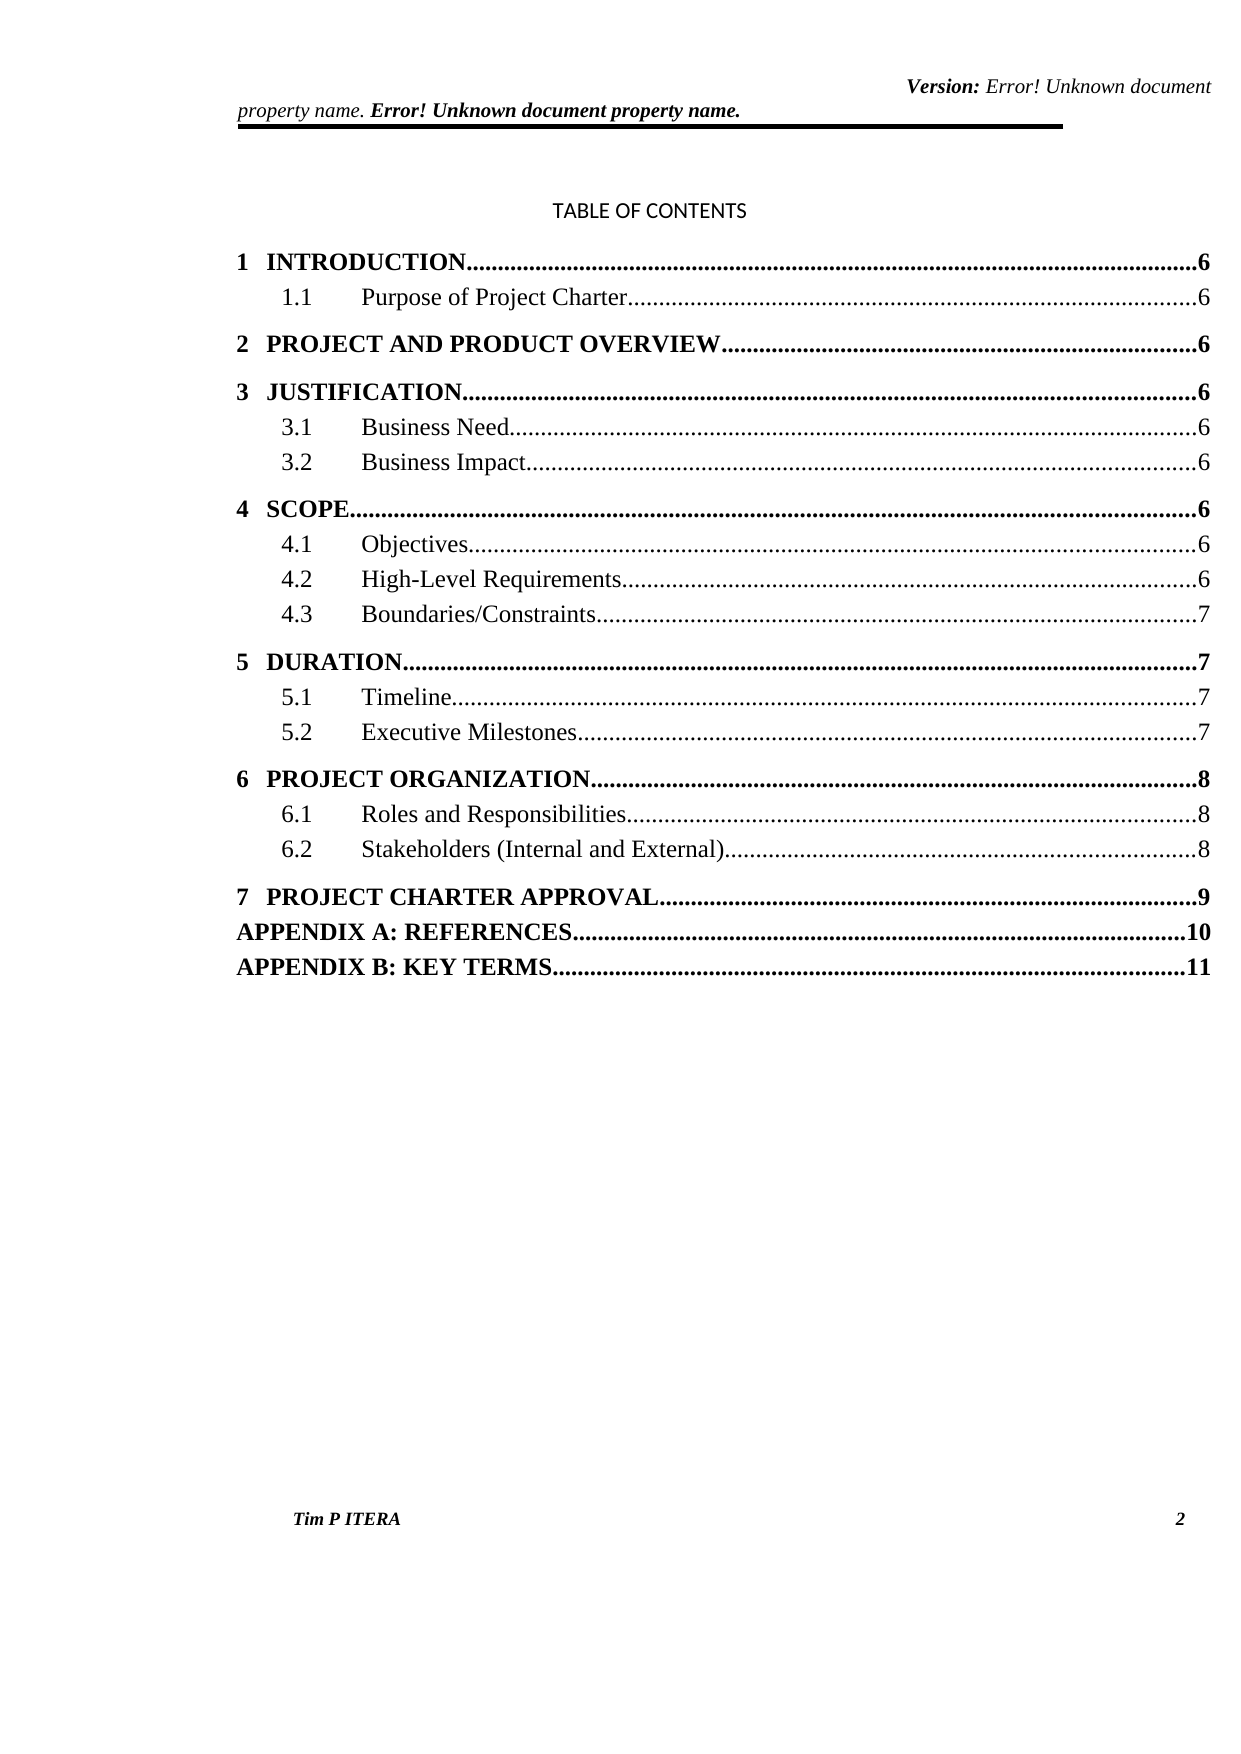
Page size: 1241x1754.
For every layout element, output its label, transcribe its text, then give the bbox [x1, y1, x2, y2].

text APPENDIX B: KEY TERMS 11 [236, 952, 1063, 981]
text 5.2 Executive Milestones 7 [281, 717, 1063, 746]
text 5 Duration 7 [236, 647, 1063, 676]
text TABLE OF CONTENTS [236, 196, 1063, 224]
text 6.2 Stakeholders (Internal and External) 8 [281, 834, 1063, 863]
text 3.2 Business Impact 6 [281, 447, 1063, 476]
text 7 project Charter approval 9 [236, 882, 1063, 911]
text 4 Scope 6 [236, 494, 1063, 523]
text 6 Project Organization 8 [236, 764, 1063, 793]
text 4.2 High-Level Requirements 6 [281, 564, 1063, 593]
text APPENDIX A: REFERENCES 10 [236, 917, 1063, 946]
text 5.1 Timeline 7 [281, 682, 1063, 711]
text 4.3 Boundaries/Constraints 7 [281, 599, 1063, 628]
text 1 Introduction 6 [236, 247, 1063, 276]
text 3.1 Business Need 6 [281, 412, 1063, 441]
text 2 project And Product Overview 6 [236, 329, 1063, 358]
text 3 Justification 6 [236, 377, 1063, 406]
text 1.1 Purpose of Project Charter 6 [281, 282, 1063, 311]
text 6.1 Roles and Responsibilities 8 [281, 799, 1063, 828]
text 4.1 Objectives 6 [281, 529, 1063, 558]
